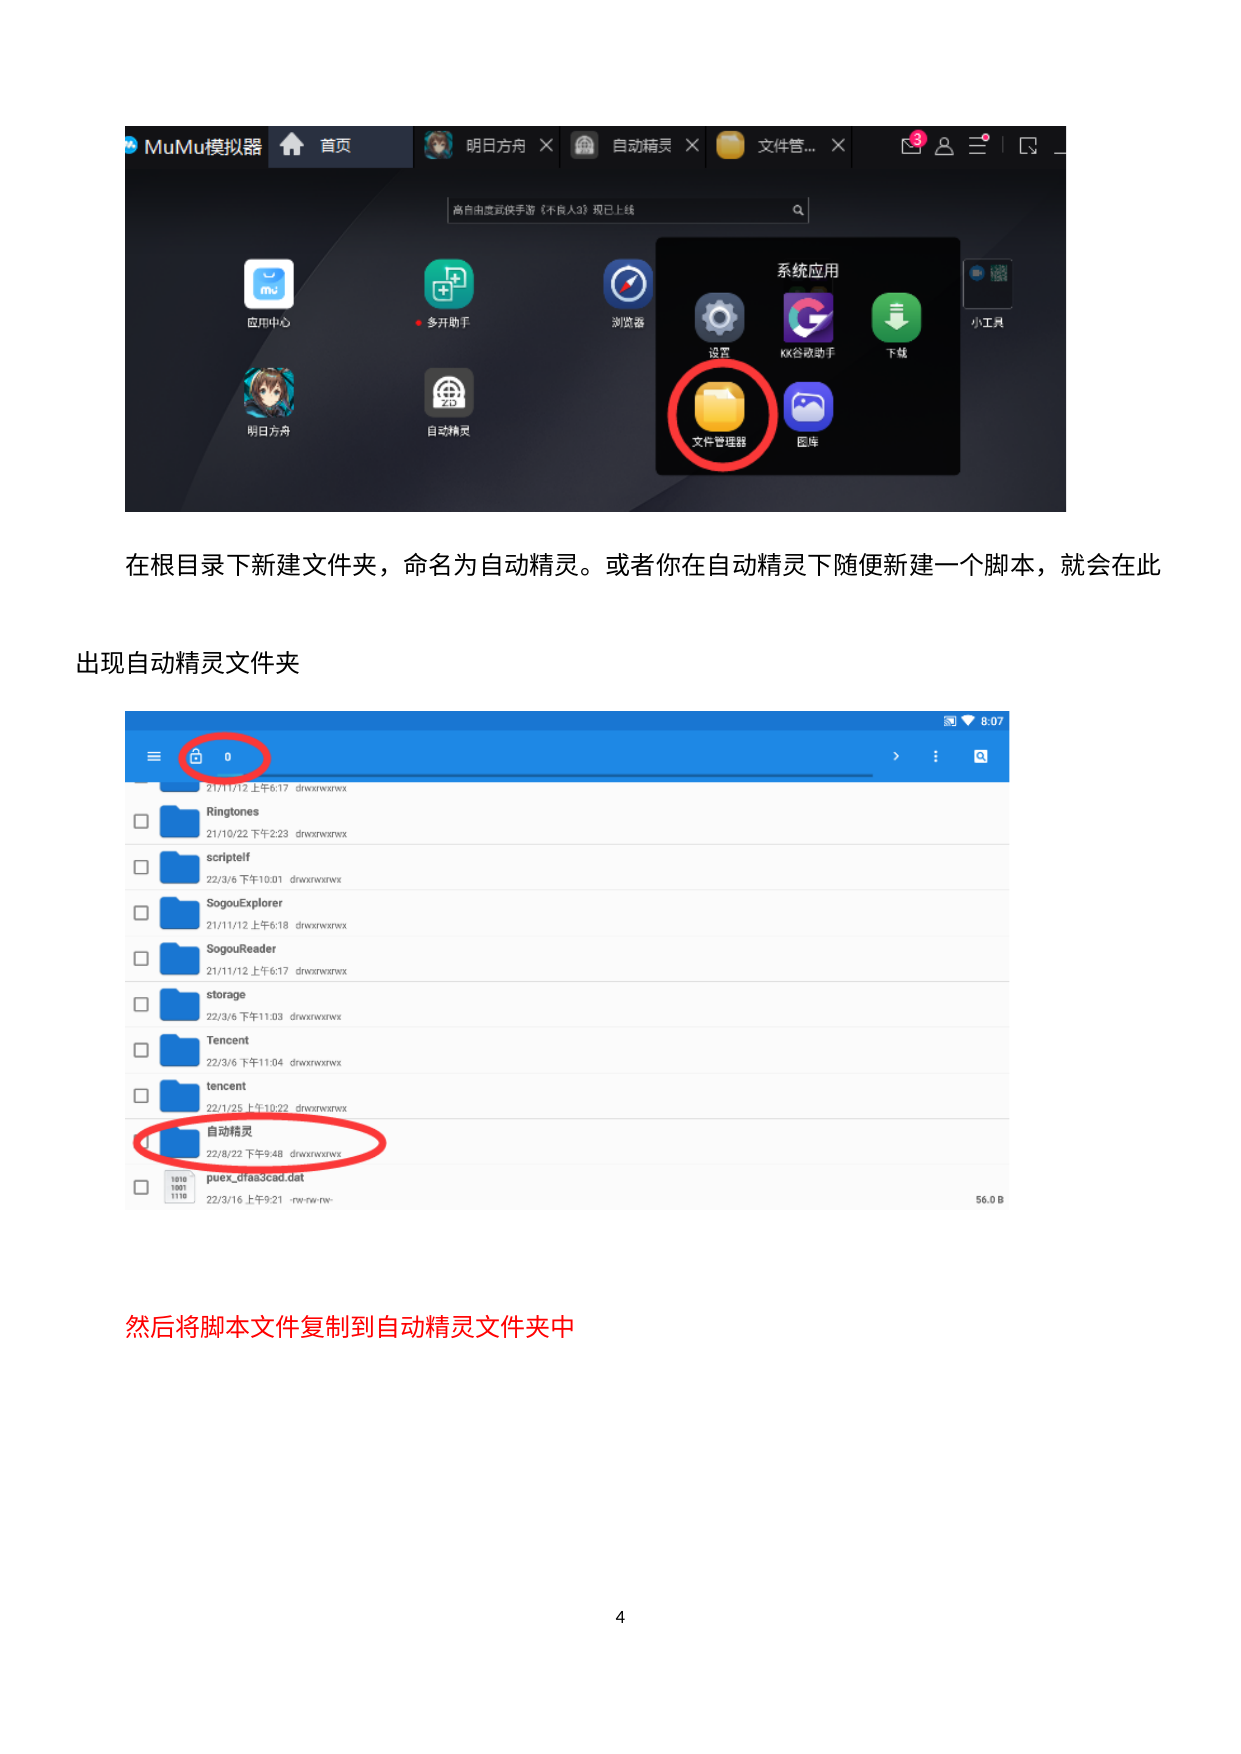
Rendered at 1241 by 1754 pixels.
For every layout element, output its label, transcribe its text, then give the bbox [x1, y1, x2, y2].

picture [125, 126, 1067, 512]
text 然后将脚本文件复制到自动精灵文件夹中 [75, 1293, 1165, 1358]
text 在根目录下新建文件夹，命名为自动精灵。或者你在自动精灵下随便新建一个脚本，就会在此出现自动精灵文件夹 [75, 531, 1165, 694]
picture [125, 141, 135, 148]
picture [125, 711, 1010, 1210]
